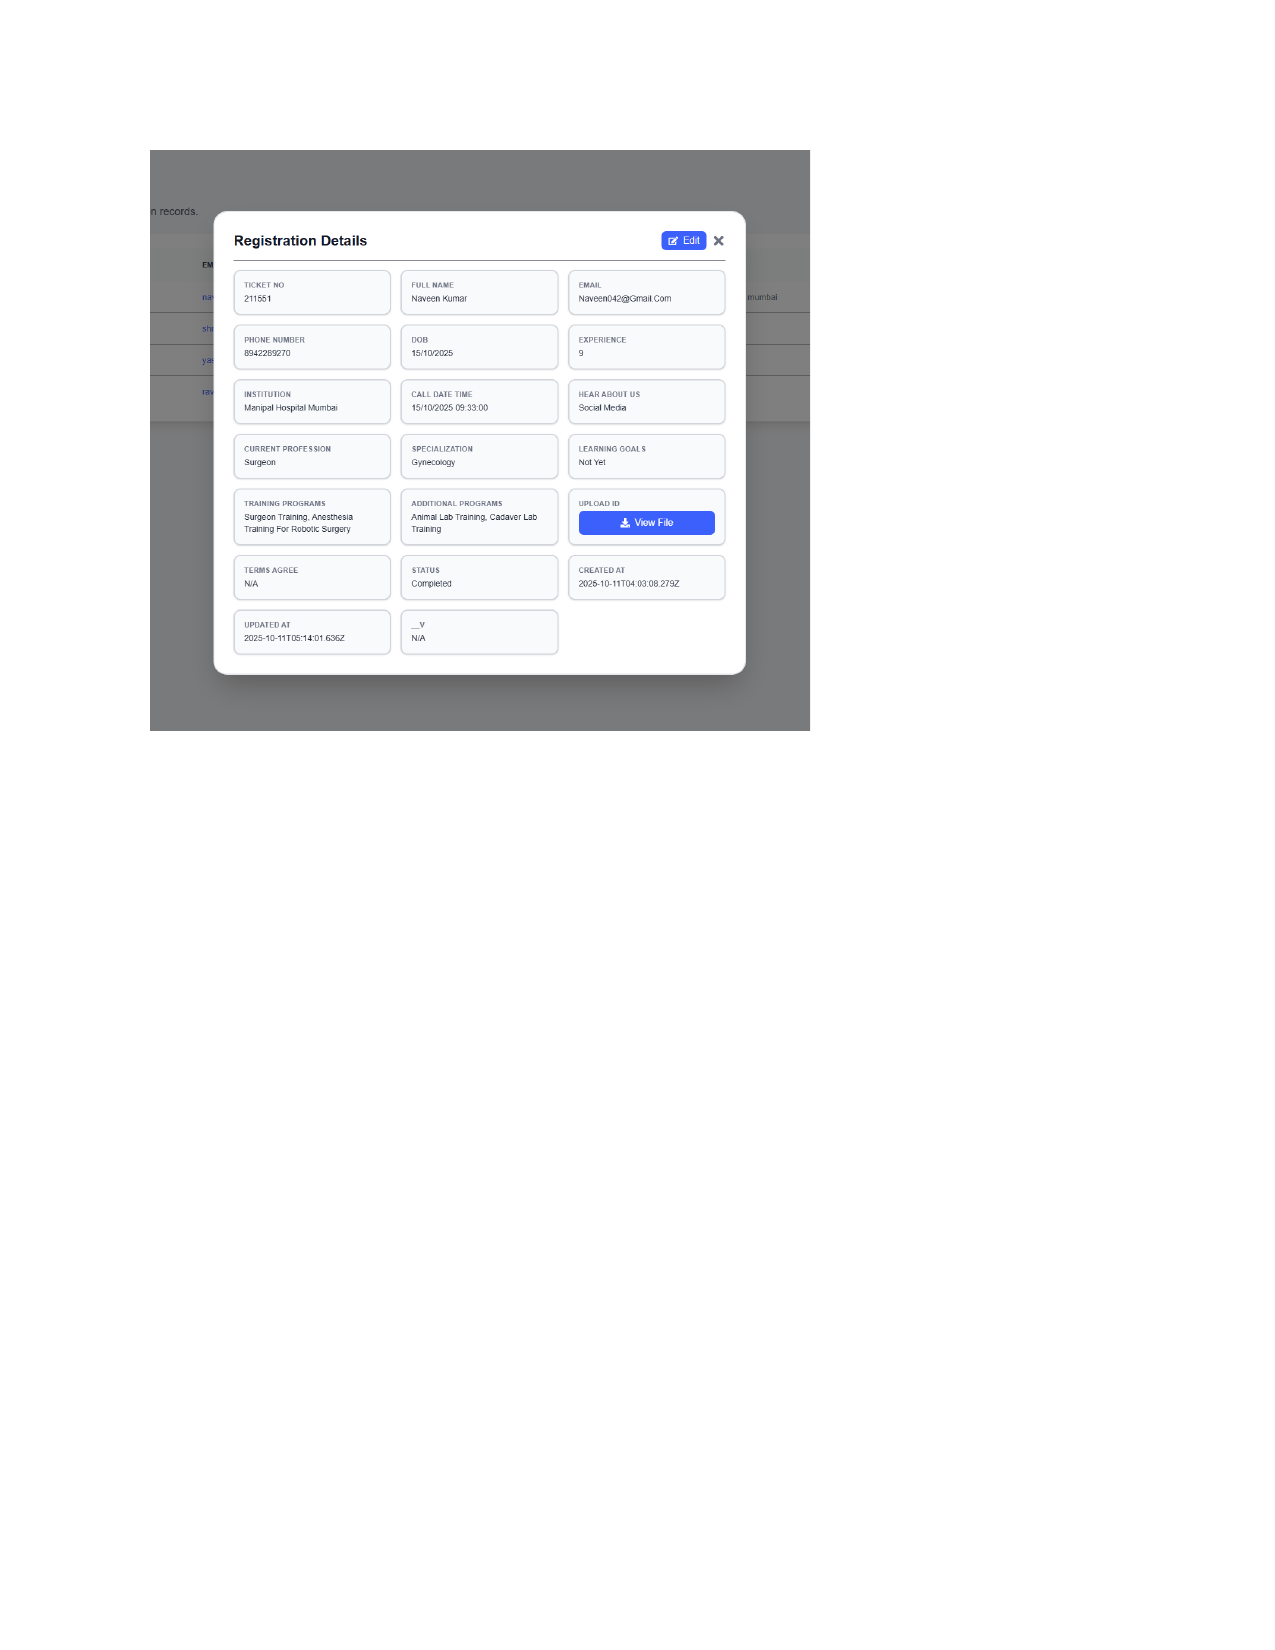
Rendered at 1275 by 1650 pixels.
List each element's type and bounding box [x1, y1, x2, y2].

picture [150, 150, 811, 731]
